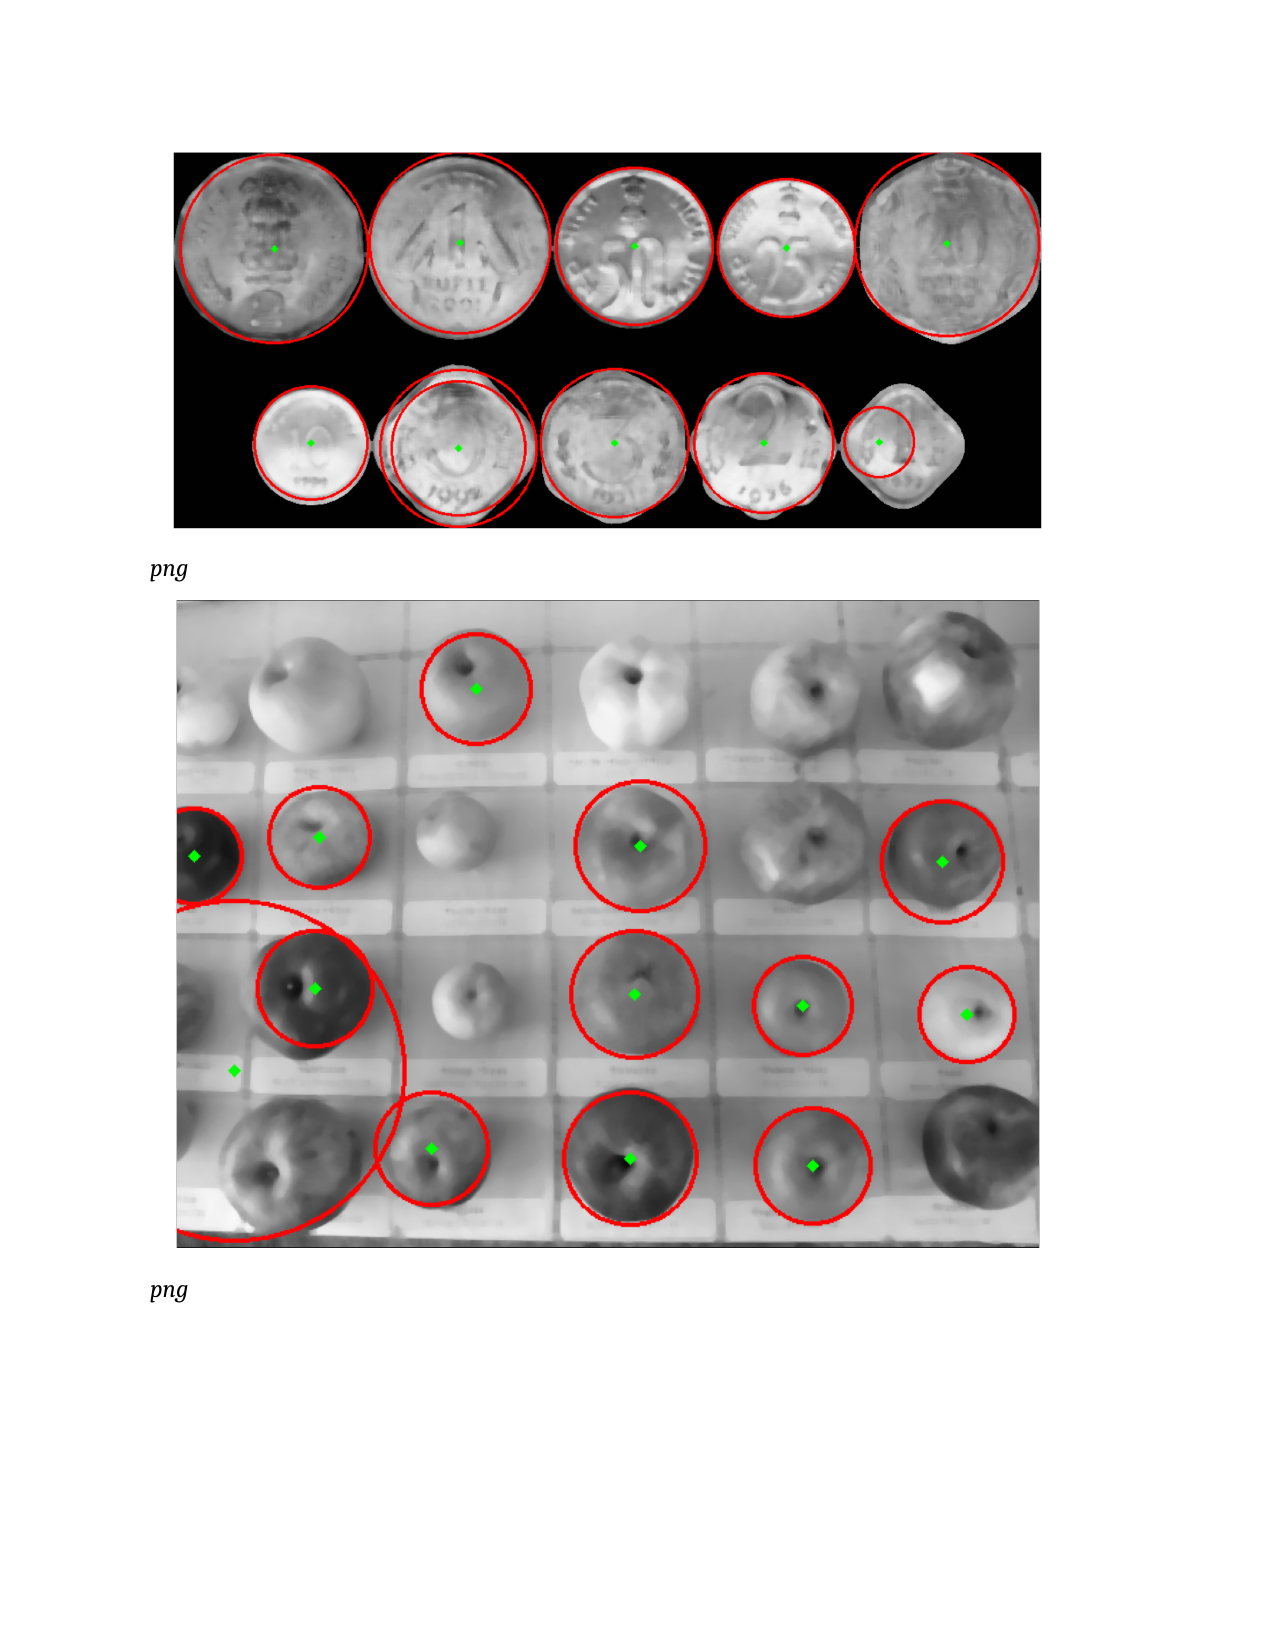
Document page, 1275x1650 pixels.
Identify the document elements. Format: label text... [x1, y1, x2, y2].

picture [168, 594, 1044, 1255]
text png [150, 1275, 1125, 1304]
text png [150, 553, 1125, 582]
picture [168, 150, 1044, 533]
